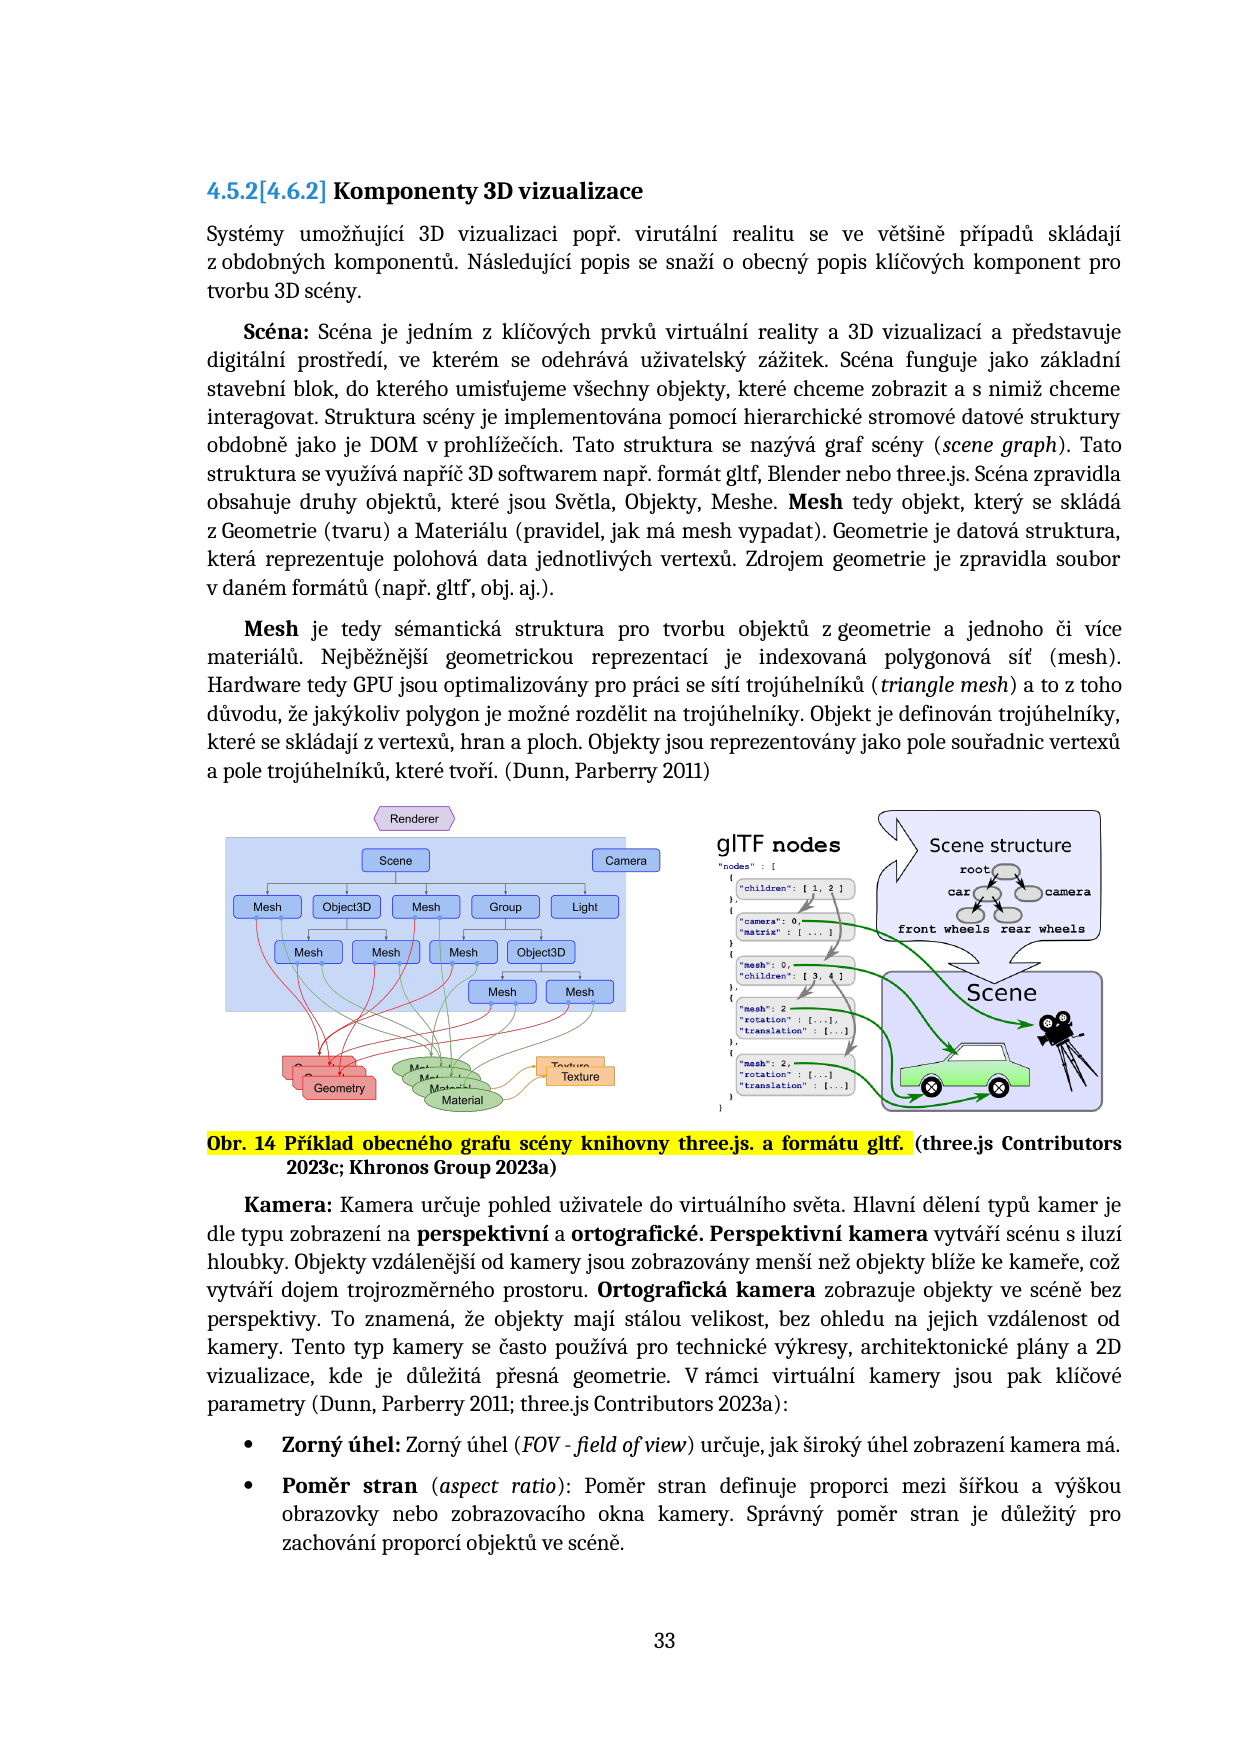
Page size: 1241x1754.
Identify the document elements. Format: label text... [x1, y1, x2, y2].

text Obr. 14 Příklad obecného grafu scény knihovny three.js. a formátu gltf. (three.js Contributors 2023c; Khronos Group 2023a) [207, 1131, 1122, 1179]
text Mesh je tedy sémantická struktura pro tvorbu objektů z geometrie a jednoho či více materiálů. Nejběžnější geometrickou reprezentací je indexovaná polygonová síť (mesh). Hardware tedy GPU jsou optimalizovány pro práci se sítí trojúhelníků (triangle mesh) a to z toho důvodu, že jakýkoliv polygon je možné rozdělit na trojúhelníky. Objekt je definován trojúhelníky, které se skládají z vertexů, hran a ploch. Objekty jsou reprezentovány jako pole souřadnic vertexů a pole trojúhelníků, které tvoří. (Dunn, Parberry 2011) [207, 615, 1122, 784]
text Scéna: Scéna je jedním z klíčových prvků virtuální reality a 3D vizualizací a představuje digitální prostředí, ve kterém se odehrává uživatelský zážitek. Scéna funguje jako základní stavební blok, do kterého umisťujeme všechny objekty, které chceme zobrazit a s nimiž chceme interagovat. Struktura scény je implementována pomocí hierarchické stromové datové struktury obdobně jako je DOM v prohlížečích. Tato struktura se nazývá graf scény (scene graph). Tato struktura se využívá napříč 3D softwarem např. formát gltf, Blender nebo three.js. Scéna zpravidla obsahuje druhy objektů, které jsou Světla, Objekty, Meshe. Mesh tedy objekt, který se skládá z Geometrie (tvaru) a Materiálu (pravidel, jak má mesh vypadat). Geometrie je datová struktura, která reprezentuje polohová data jednotlivých vertexů. Zdrojem geometrie je zpravidla soubor v daném formátů (např. gltf´, obj. aj.). [207, 318, 1122, 601]
list Poměr stran (aspect ratio): Poměr stran definuje proporci mezi šířkou a výškou obrazovky nebo zobrazovacího okna kamery. Správný poměr stran je důležitý pro zachování proporcí objektů ve scéně. [244, 1473, 1122, 1556]
picture [206, 798, 1123, 1117]
list Zorný úhel: Zorný úhel (FOV - field of view) určuje, jak široký úhel zobrazení kamera má. [244, 1432, 1122, 1458]
text Kamera: Kamera určuje pohled uživatele do virtuálního světa. Hlavní dělení typů kamer je dle typu zobrazení na perspektivní a ortografické. Perspektivní kamera vytváří scénu s iluzí hloubky. Objekty vzdálenější od kamery jsou zobrazovány menší než objekty blíže ke kameře, což vytváří dojem trojrozměrného prostoru. Ortografická kamera zobrazuje objekty ve scéně bez perspektivy. To znamená, že objekty mají stálou velikost, bez ohledu na jejich vzdálenost od kamery. Tento typ kamery se často používá pro technické výkresy, architektonické plány a 2D vizualizace, kde je důležitá přesná geometrie. V rámci virtuální kamery jsou pak klíčové parametry (Dunn, Parberry 2011; three.js Contributors 2023a): [207, 1192, 1122, 1417]
text Systémy umožňující 3D vizualizaci popř. virutální realitu se ve většině případů skládají z obdobných komponentů. Následující popis se snaží o obecný popis klíčových komponent pro tvorbu 3D scény. [207, 221, 1122, 304]
subtitle Komponenty 3D vizualizace [207, 177, 1122, 206]
